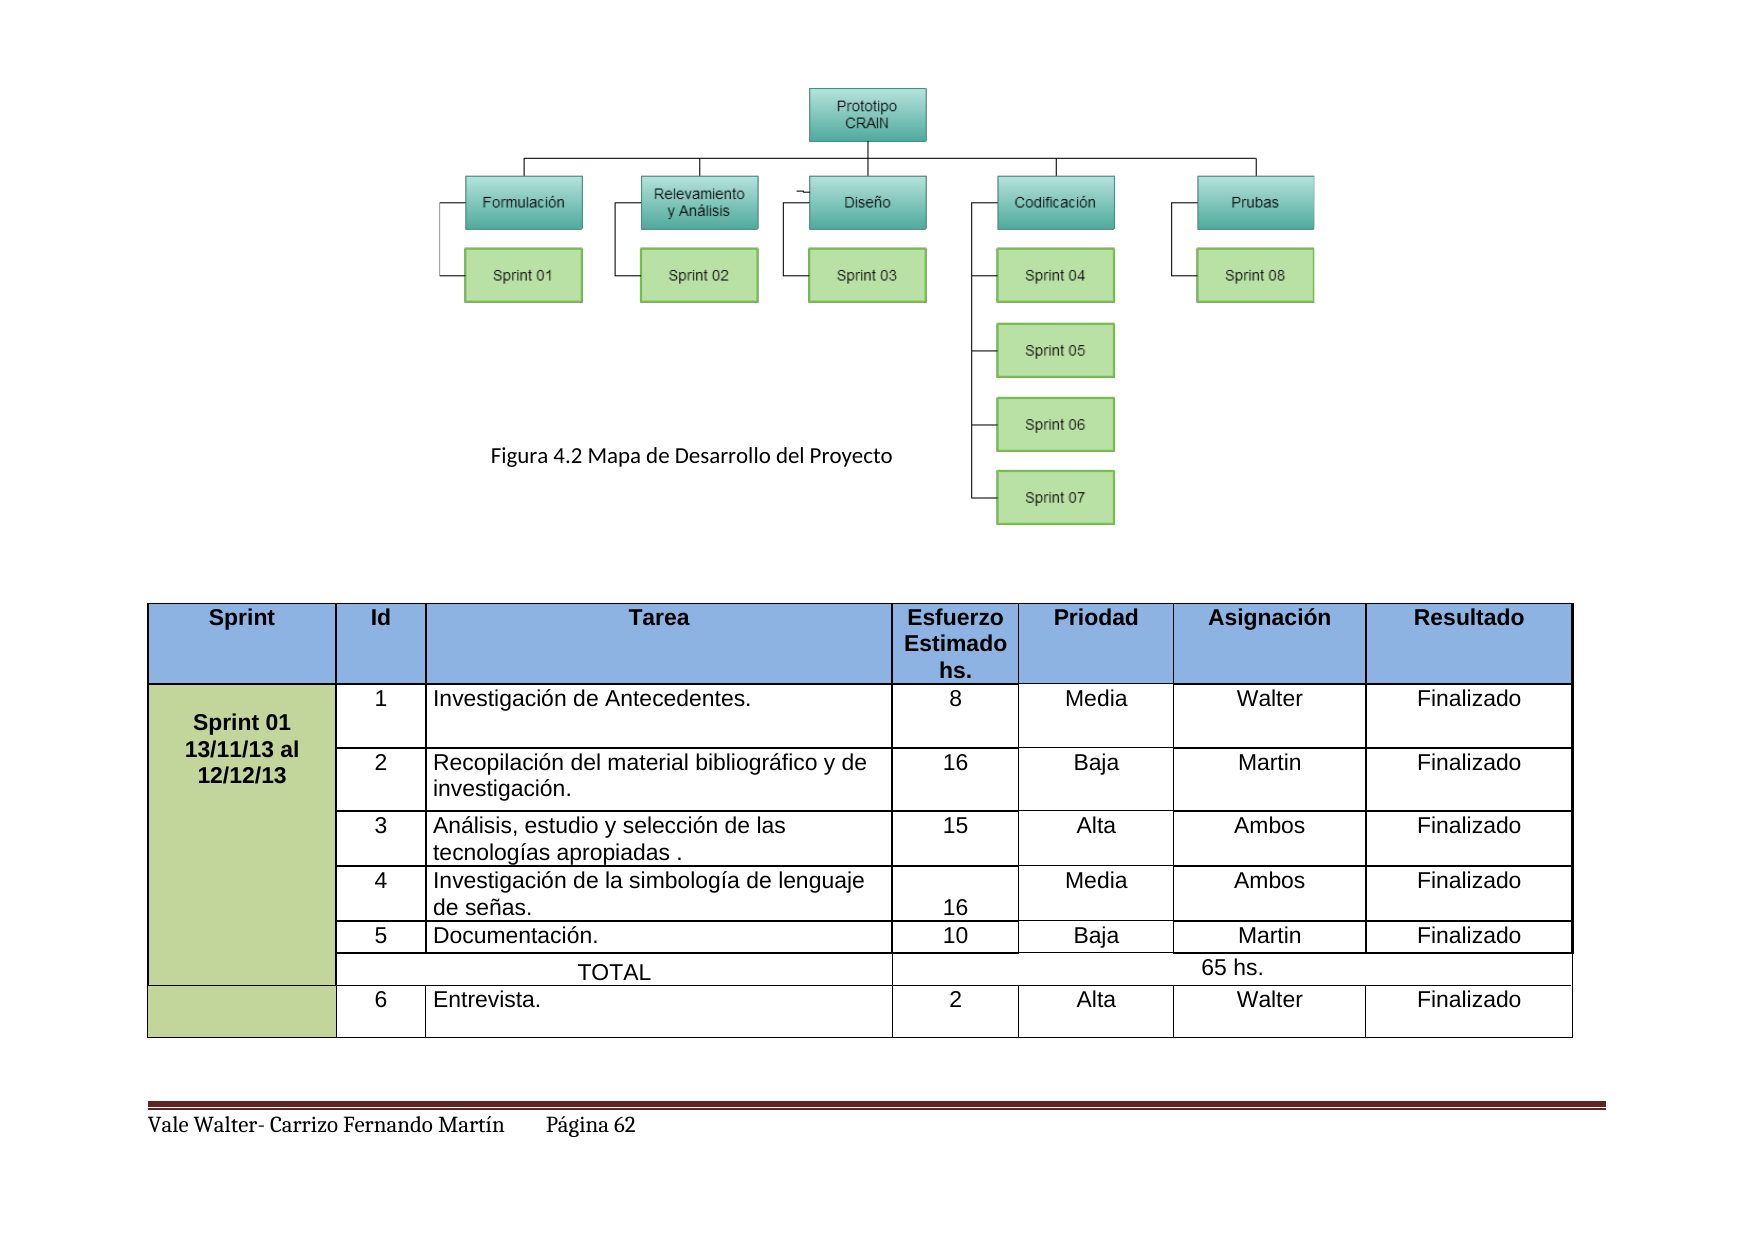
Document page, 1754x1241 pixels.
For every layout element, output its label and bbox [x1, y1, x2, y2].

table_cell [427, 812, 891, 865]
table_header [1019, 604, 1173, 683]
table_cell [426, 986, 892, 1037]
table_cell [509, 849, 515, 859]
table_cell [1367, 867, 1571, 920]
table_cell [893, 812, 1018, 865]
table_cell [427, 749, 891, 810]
picture [439, 88, 1315, 525]
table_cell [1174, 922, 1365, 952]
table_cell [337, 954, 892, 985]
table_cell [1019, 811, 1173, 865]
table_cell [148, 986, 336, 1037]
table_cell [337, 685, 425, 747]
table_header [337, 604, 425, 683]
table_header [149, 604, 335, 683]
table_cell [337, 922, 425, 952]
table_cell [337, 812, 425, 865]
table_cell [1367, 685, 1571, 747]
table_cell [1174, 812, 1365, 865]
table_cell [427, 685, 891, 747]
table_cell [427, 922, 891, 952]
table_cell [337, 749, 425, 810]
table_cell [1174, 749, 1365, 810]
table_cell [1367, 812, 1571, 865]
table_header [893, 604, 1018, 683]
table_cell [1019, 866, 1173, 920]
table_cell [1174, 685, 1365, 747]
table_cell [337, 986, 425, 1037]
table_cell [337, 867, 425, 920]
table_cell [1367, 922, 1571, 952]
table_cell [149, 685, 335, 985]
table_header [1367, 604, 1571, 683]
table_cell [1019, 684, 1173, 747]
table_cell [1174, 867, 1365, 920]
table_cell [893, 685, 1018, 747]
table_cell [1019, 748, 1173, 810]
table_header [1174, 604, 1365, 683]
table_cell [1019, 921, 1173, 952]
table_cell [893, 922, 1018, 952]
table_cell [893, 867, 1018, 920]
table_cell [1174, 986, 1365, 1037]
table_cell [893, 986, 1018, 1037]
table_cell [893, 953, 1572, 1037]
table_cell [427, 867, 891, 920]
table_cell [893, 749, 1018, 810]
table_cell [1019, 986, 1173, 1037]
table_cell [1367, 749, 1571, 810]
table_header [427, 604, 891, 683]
